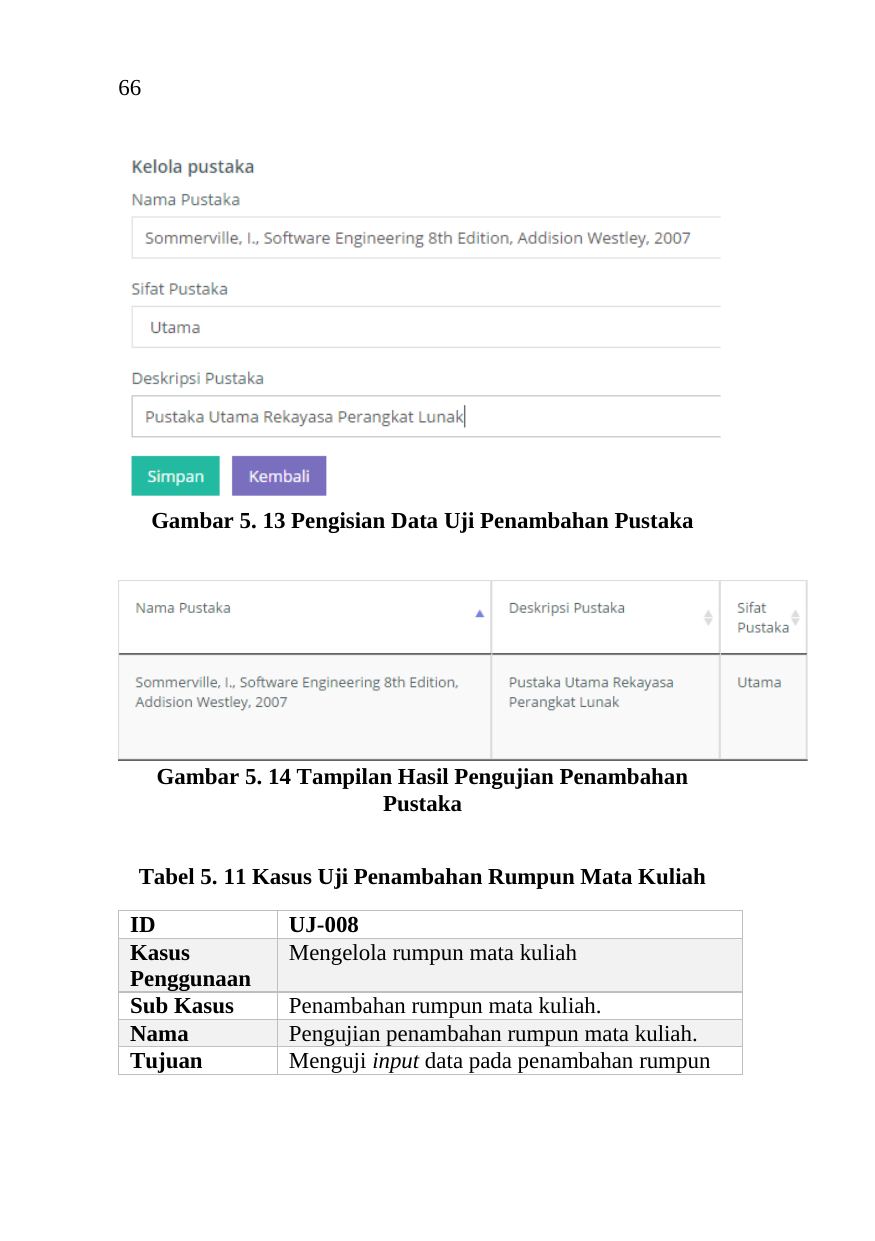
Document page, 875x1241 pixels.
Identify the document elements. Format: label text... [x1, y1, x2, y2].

table_cell Penambahan rumpun mata kuliah. [278, 993, 742, 1019]
text Gambar 5. 13 Pengisian Data Uji Penambahan Pustaka [118, 507, 726, 533]
table_cell Nama [119, 1020, 277, 1046]
table_header UJ-008 [278, 911, 742, 938]
picture [118, 580, 808, 764]
table_cell Tujuan Pengujian [119, 1047, 277, 1074]
picture [123, 147, 721, 507]
text Gambar 5. 14 Tampilan Hasil Pengujian Penambahan Pustaka [118, 764, 726, 816]
table_header ID [119, 911, 277, 938]
table_cell Menguji input data pada penambahan rumpun mata kuliah. [278, 1047, 742, 1074]
text Tabel 5. 11 Kasus Uji Penambahan Rumpun Mata Kuliah [118, 863, 726, 889]
table_cell Pengujian penambahan rumpun mata kuliah. [278, 1020, 742, 1046]
table_cell Mengelola rumpun mata kuliah [278, 939, 742, 991]
table_cell Sub Kasus [119, 993, 277, 1019]
table_cell Kasus Penggunaan [119, 939, 277, 991]
